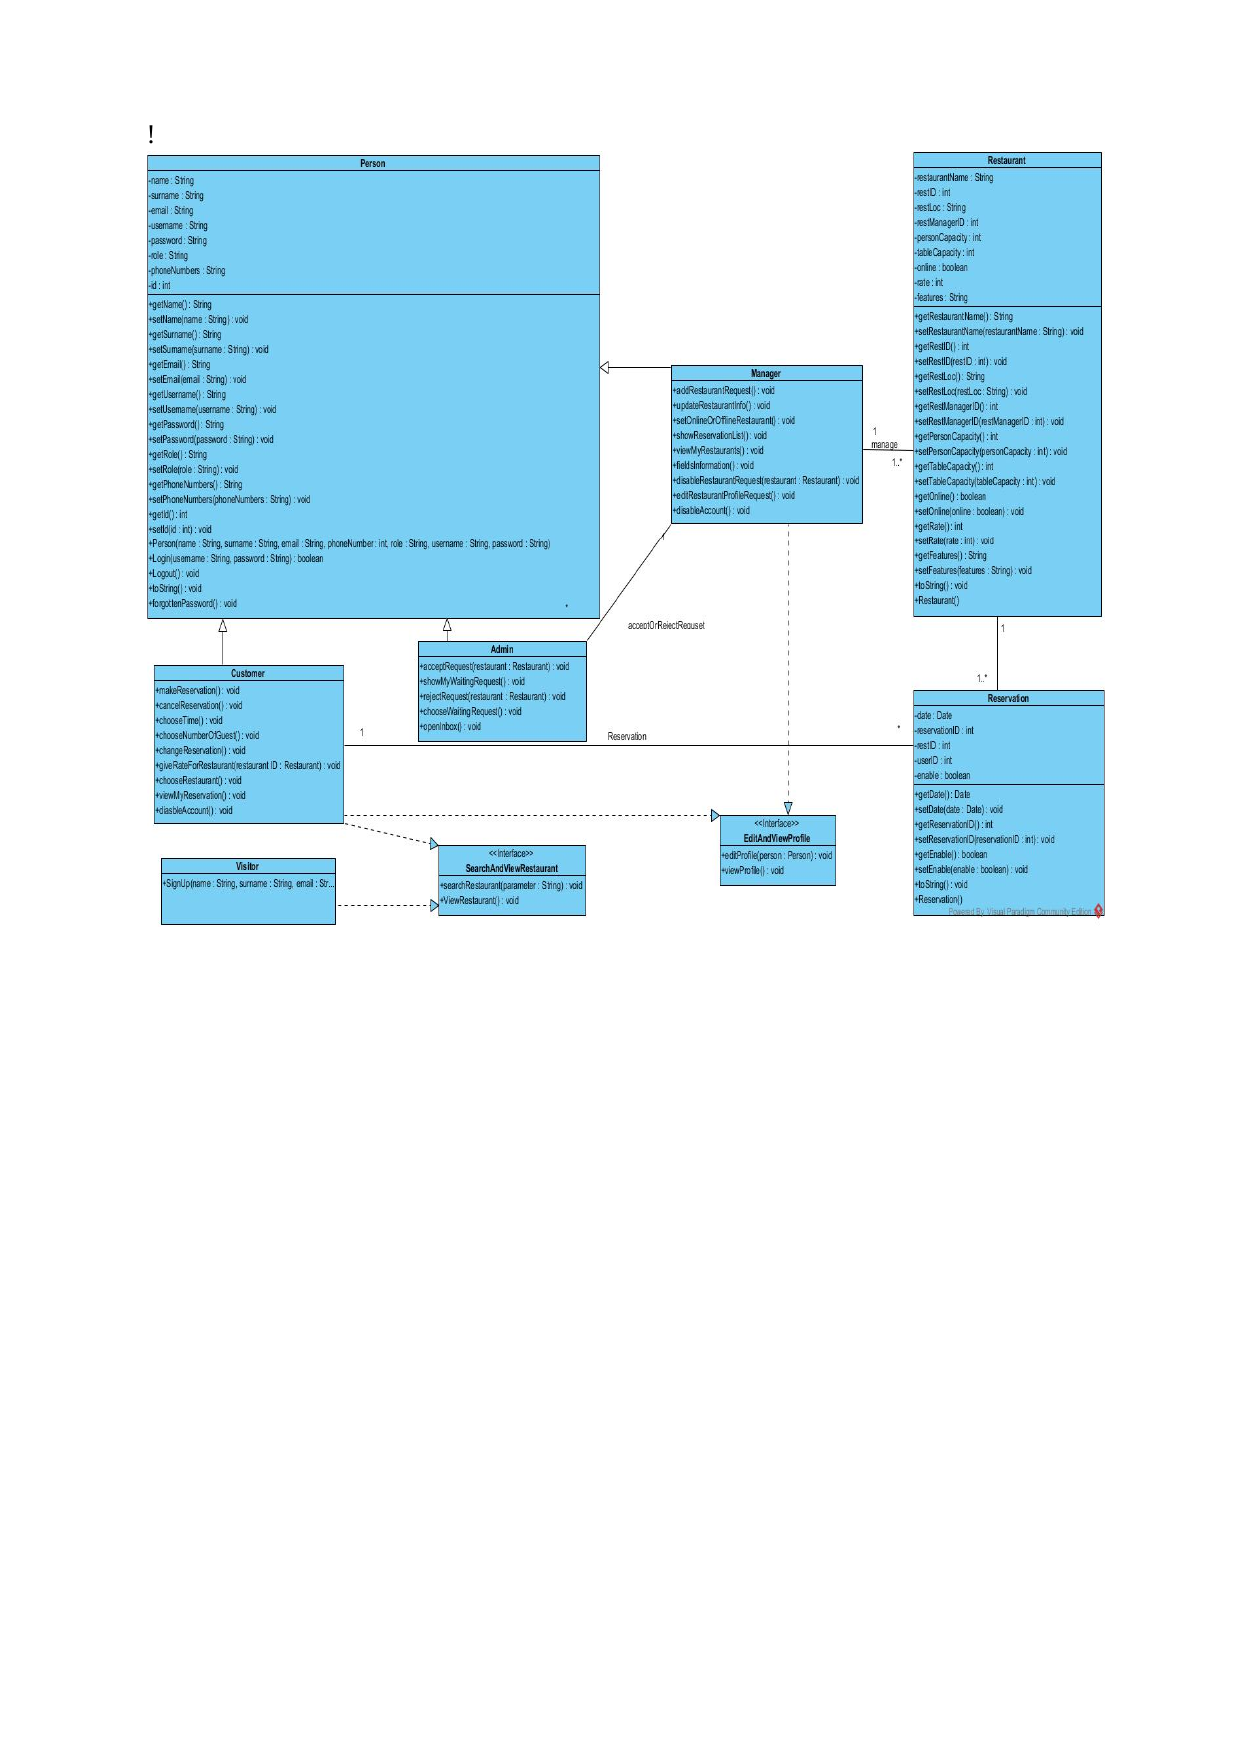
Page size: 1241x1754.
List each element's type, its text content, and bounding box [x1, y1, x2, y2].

picture [147, 151, 1106, 927]
